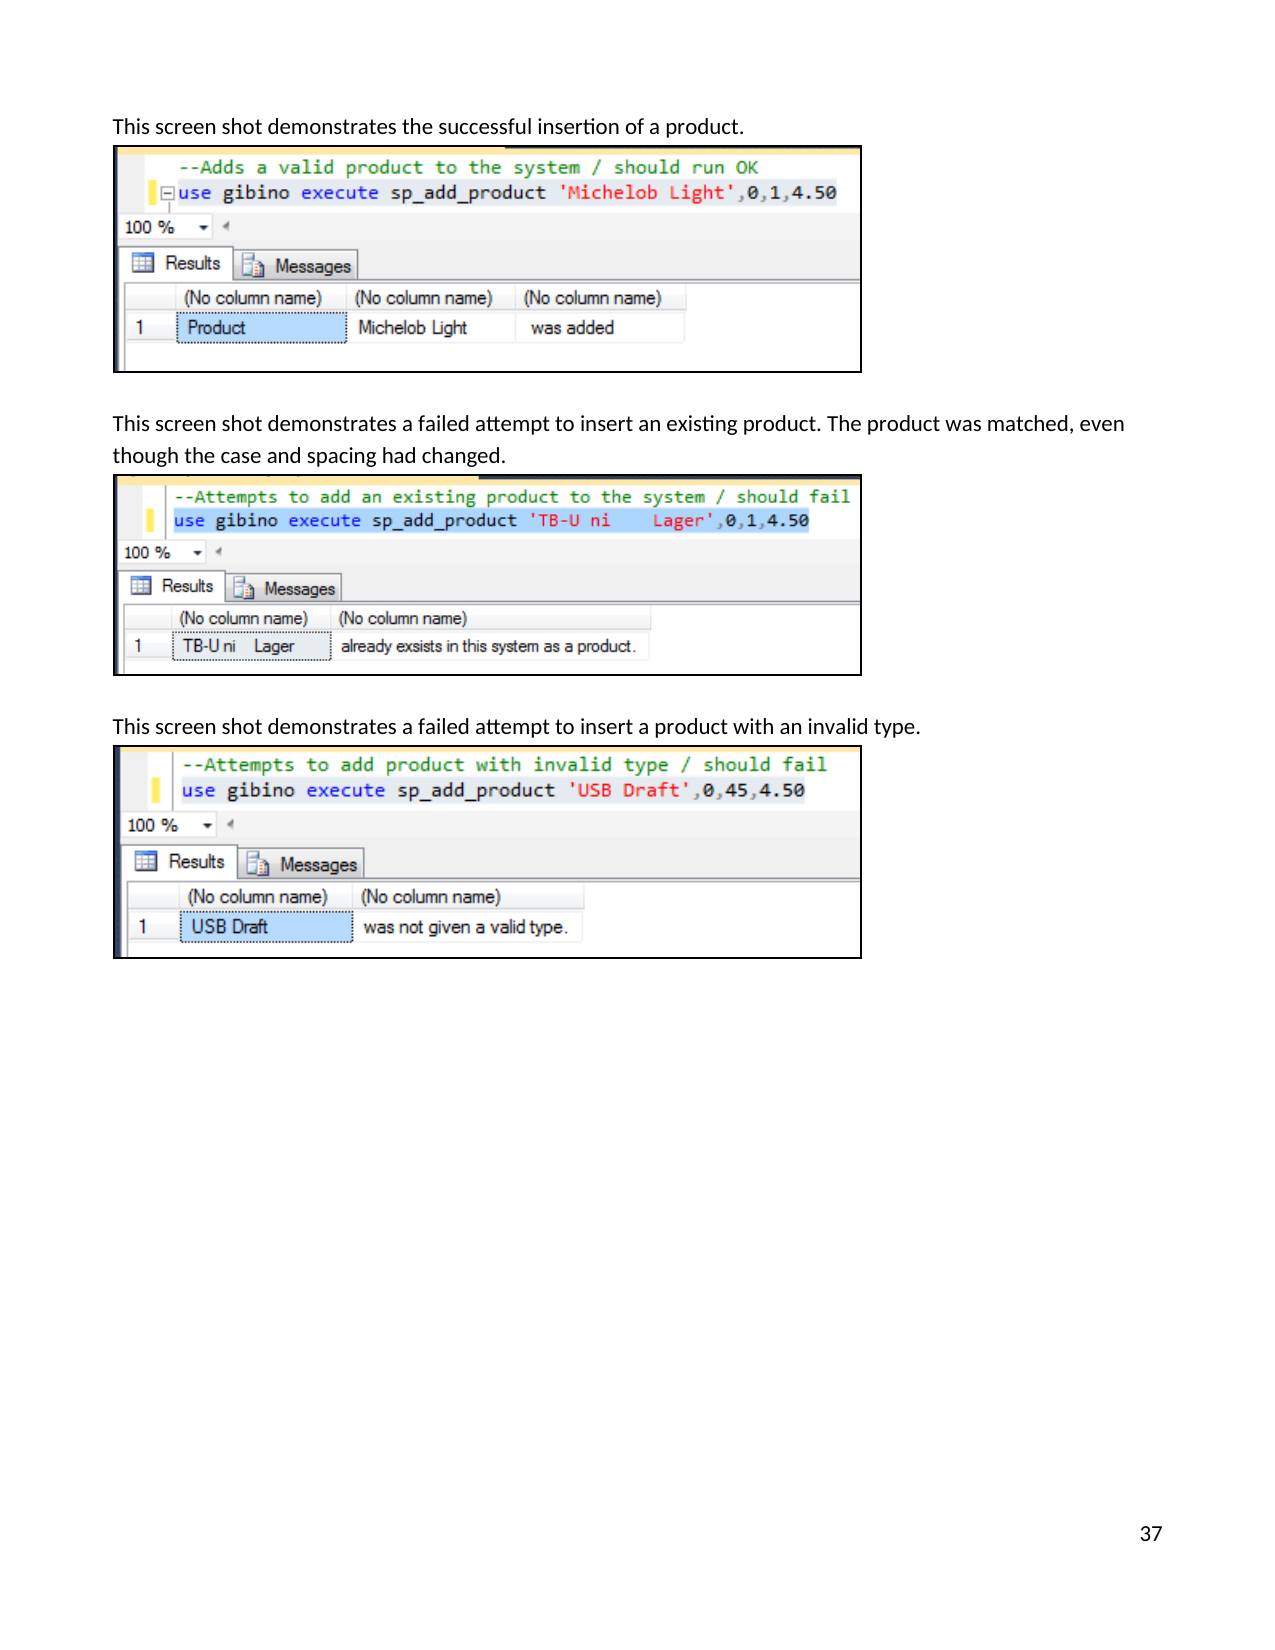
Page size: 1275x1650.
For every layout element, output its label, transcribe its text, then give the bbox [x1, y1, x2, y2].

text This screen shot demonstrates a failed attempt to insert a product with an invalid type. [112, 712, 1162, 740]
picture [115, 147, 860, 371]
picture [115, 747, 860, 957]
picture [115, 476, 860, 674]
text This screen shot demonstrates the successful insertion of a product. [112, 112, 1162, 141]
text This screen shot demonstrates a failed attempt to insert an existing product. The product was matched, even though the case and spacing had changed. [112, 409, 1162, 469]
